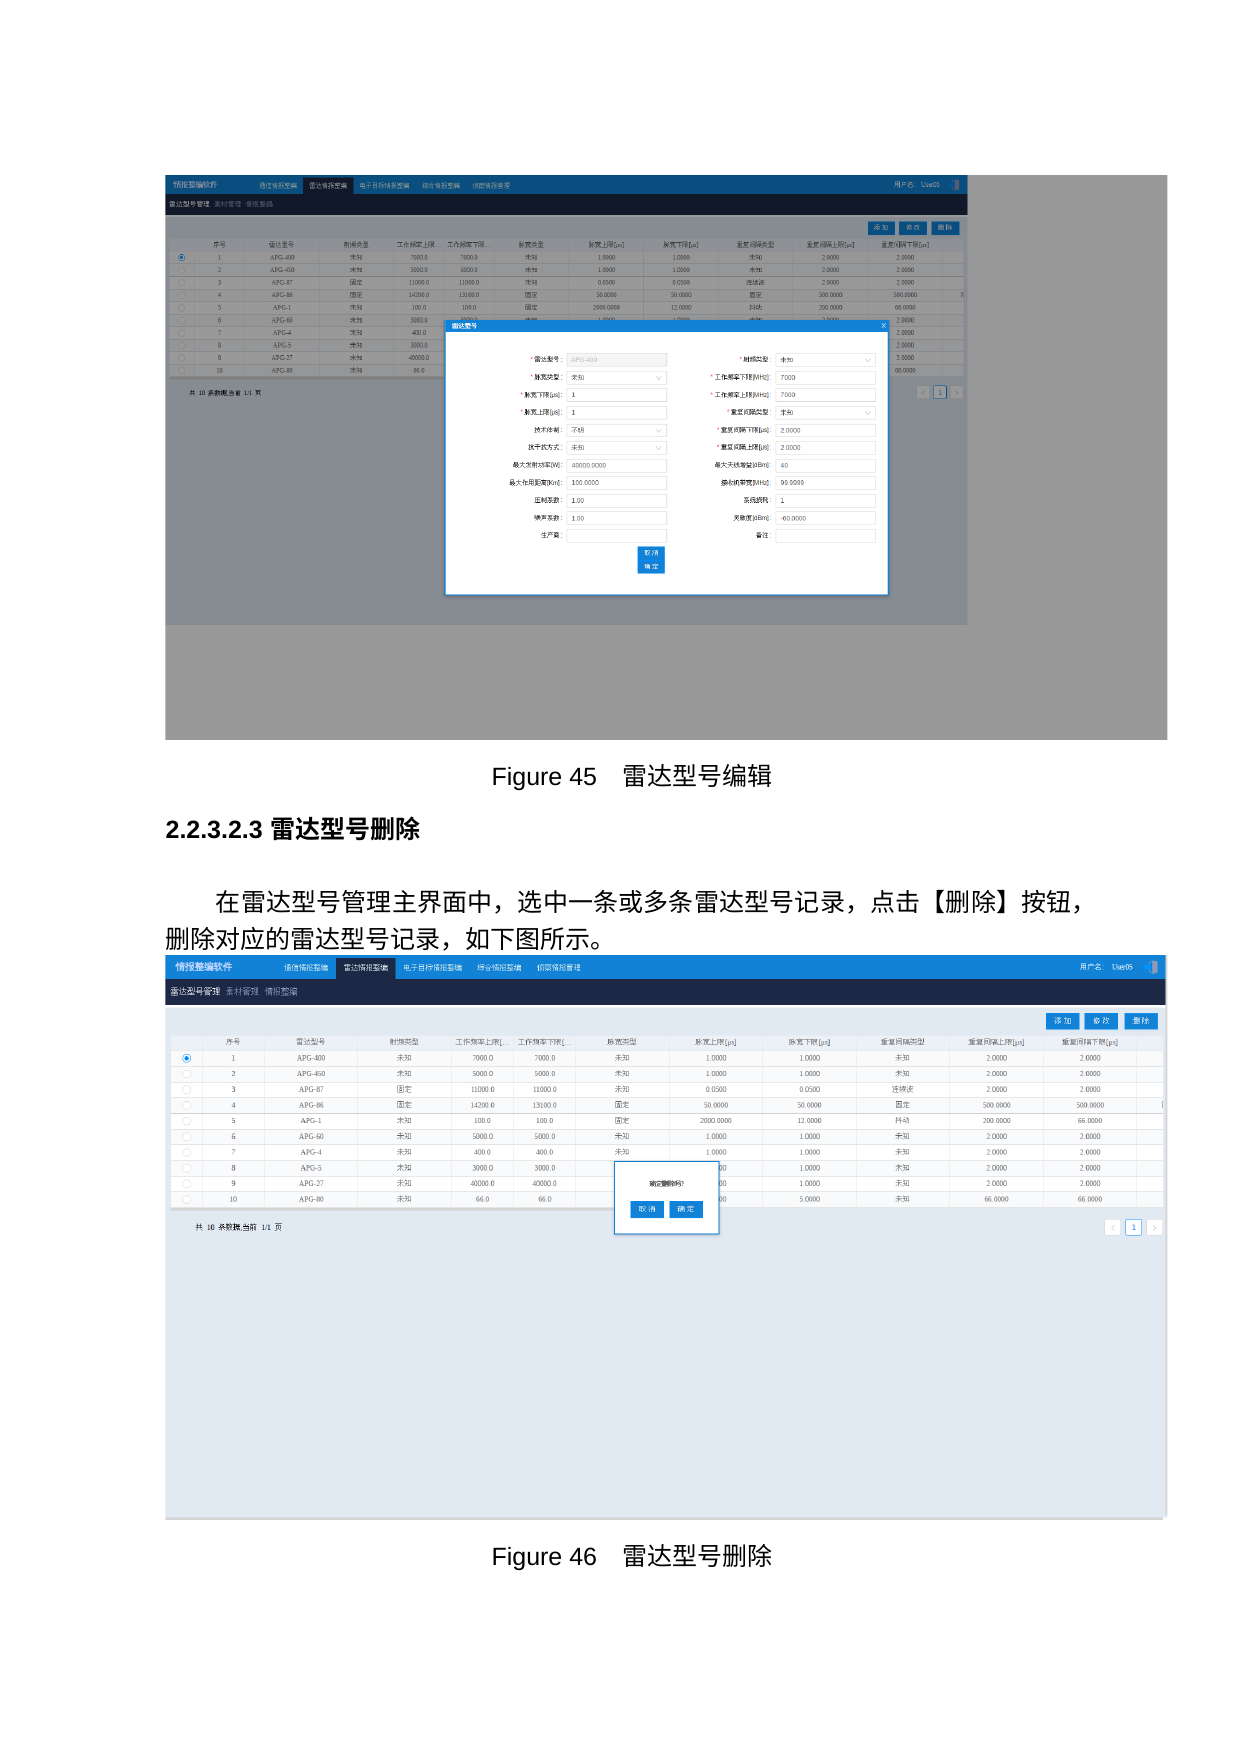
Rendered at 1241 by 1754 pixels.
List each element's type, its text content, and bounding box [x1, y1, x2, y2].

picture [165, 955, 1168, 1520]
text 雷达型号编辑 [165, 756, 1098, 792]
text 雷达型号删除 [165, 809, 1098, 846]
picture [165, 175, 1168, 740]
text 雷达型号删除 [165, 1536, 1098, 1573]
text 在雷达型号管理主界面中，选中一条或多条雷达型号记录，点击【删除】按钮，删除对应的雷达型号记录，如下图所示。 [165, 881, 1098, 955]
